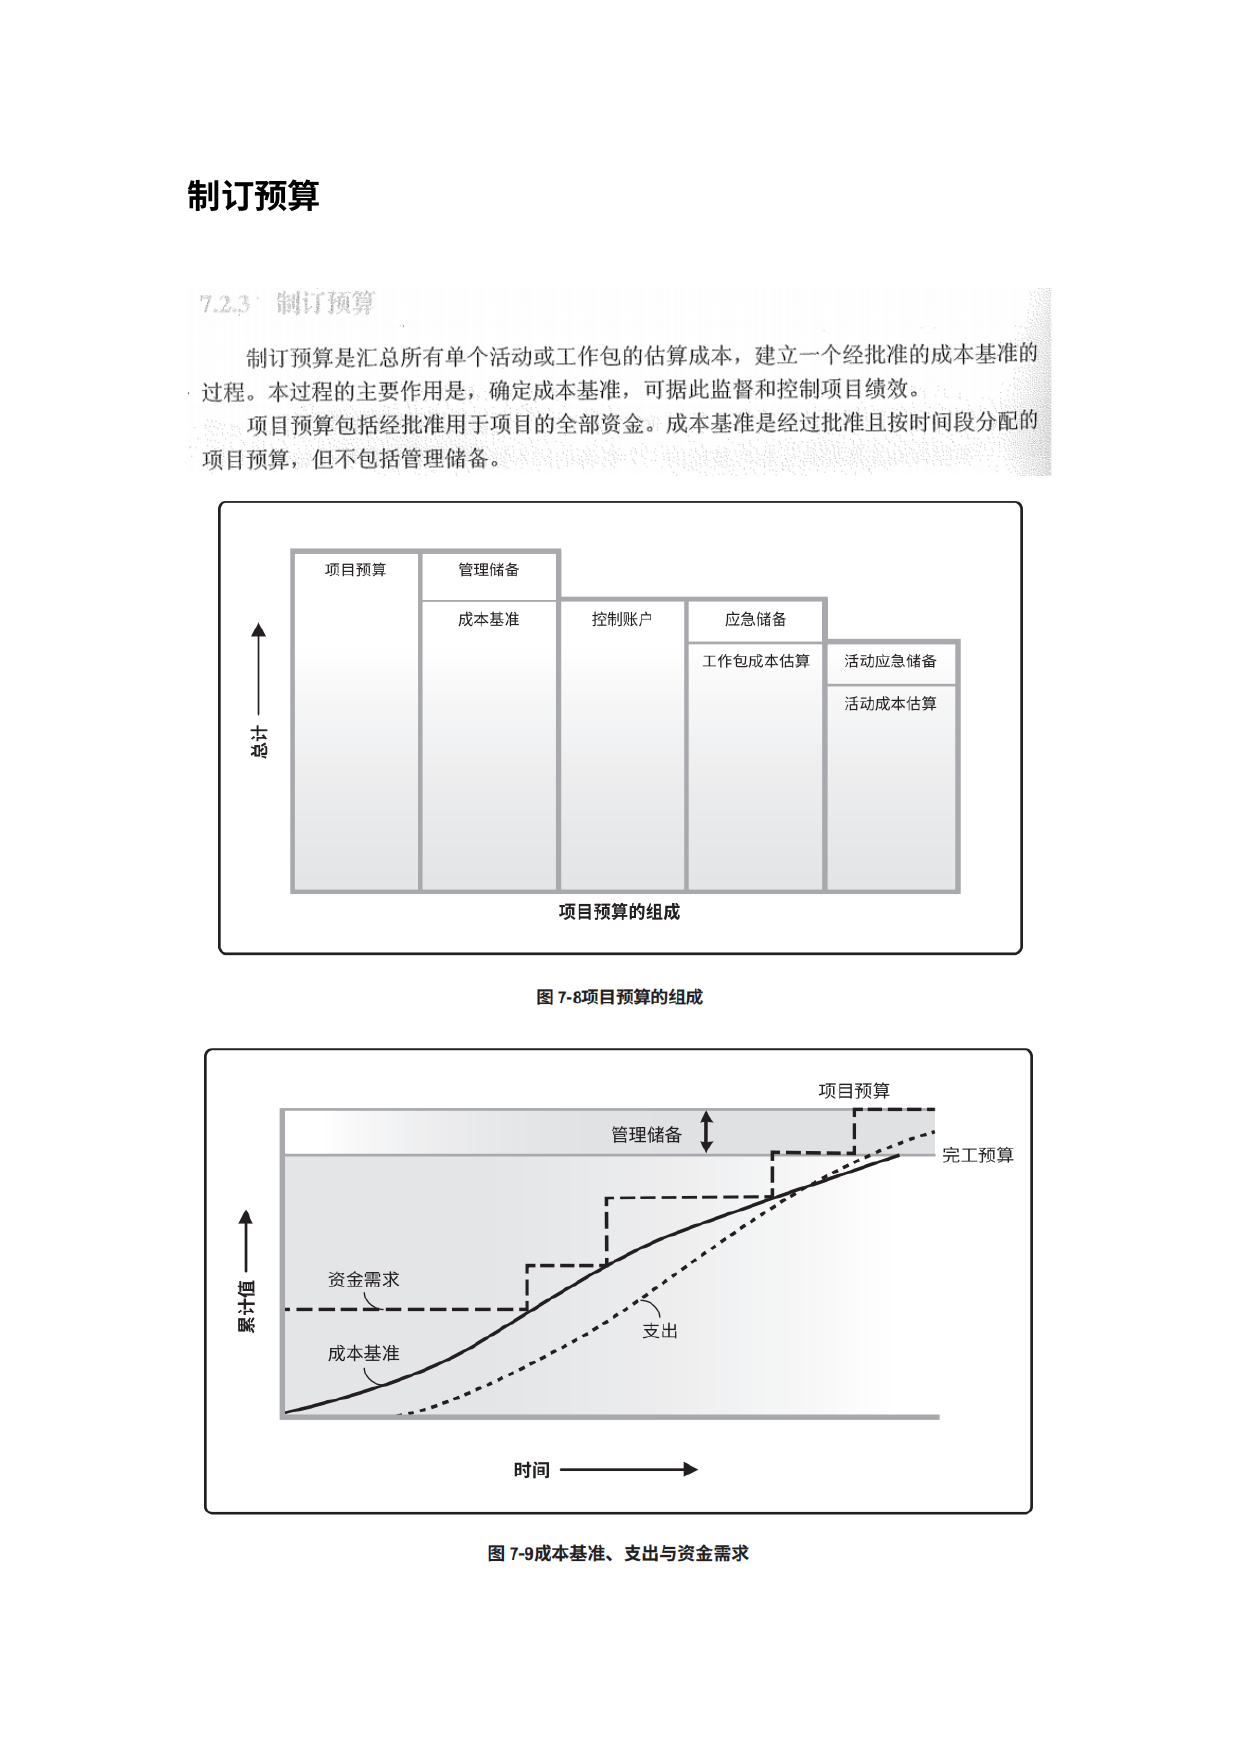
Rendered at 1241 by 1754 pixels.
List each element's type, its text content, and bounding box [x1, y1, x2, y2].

picture [187, 1036, 1053, 1562]
picture [187, 483, 1052, 1021]
subtitle 制订预算 [187, 162, 1053, 227]
picture [187, 288, 1052, 476]
